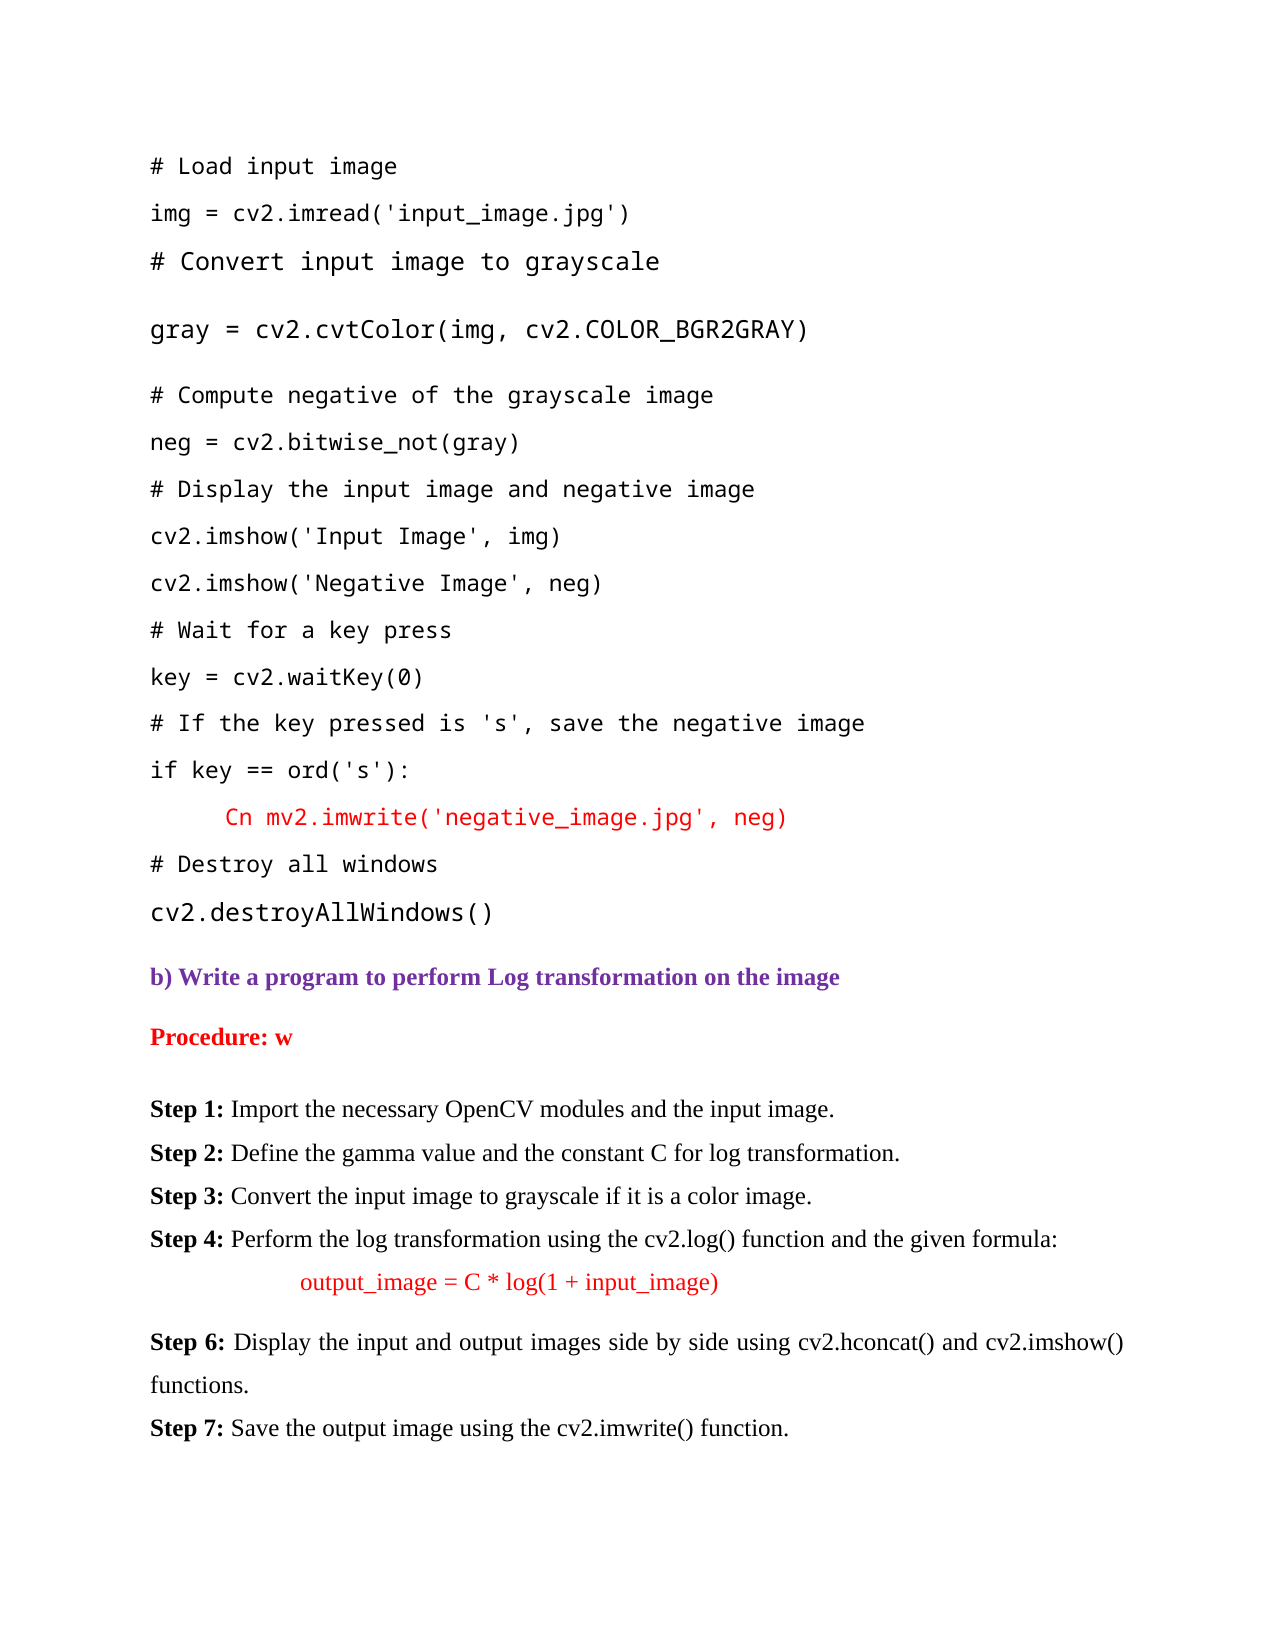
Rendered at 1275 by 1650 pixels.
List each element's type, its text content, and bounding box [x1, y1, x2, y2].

text # If the key pressed is 's', save the negative image [150, 707, 1125, 738]
text cv2.imshow('Input Image', img) [150, 520, 1125, 551]
text # Wait for a key press [150, 613, 1125, 645]
text key = cv2.waitKey(0) [150, 660, 1125, 692]
text Cn mv2.imwrite('negative_image.jpg', neg) [150, 801, 1125, 832]
text Procedure: w [150, 1022, 1125, 1051]
text # Compute negative of the grayscale image [150, 379, 1125, 410]
text # Destroy all windows [150, 848, 1125, 879]
text gray = cv2.cvtColor(img, cv2.COLOR_BGR2GRAY) [150, 311, 1125, 346]
text img = cv2.imread('input_image.jpg') [150, 197, 1125, 228]
text Step 4: Perform the log transformation using the cv2.log() function and the given formula: [150, 1224, 1125, 1253]
text cv2.destroyAllWindows() [150, 895, 1125, 929]
text cv2.imshow('Negative Image', neg) [150, 567, 1125, 598]
text output_image = C * log(1 + input_image) [225, 1267, 1125, 1296]
text Step 6: Display the input and output images side by side using cv2.hconcat() and cv2.imshow() functions. [150, 1327, 1125, 1399]
text Step 2: Define the gamma value and the constant C for log transformation. [150, 1138, 1125, 1166]
text Step 1: Import the necessary OpenCV modules and the input image. [150, 1094, 1125, 1123]
text # Convert input image to grayscale [150, 244, 1125, 278]
text # Load input image [150, 150, 1125, 181]
text # Display the input image and negative image [150, 473, 1125, 504]
text neg = cv2.bitwise_not(gray) [150, 426, 1125, 457]
text Step 3: Convert the input image to grayscale if it is a color image. [150, 1181, 1125, 1209]
text if key == ord('s'): [150, 754, 1125, 785]
text Step 7: Save the output image using the cv2.imwrite() function. [150, 1413, 1125, 1442]
text b) Write a program to perform Log transformation on the image [150, 962, 1125, 991]
